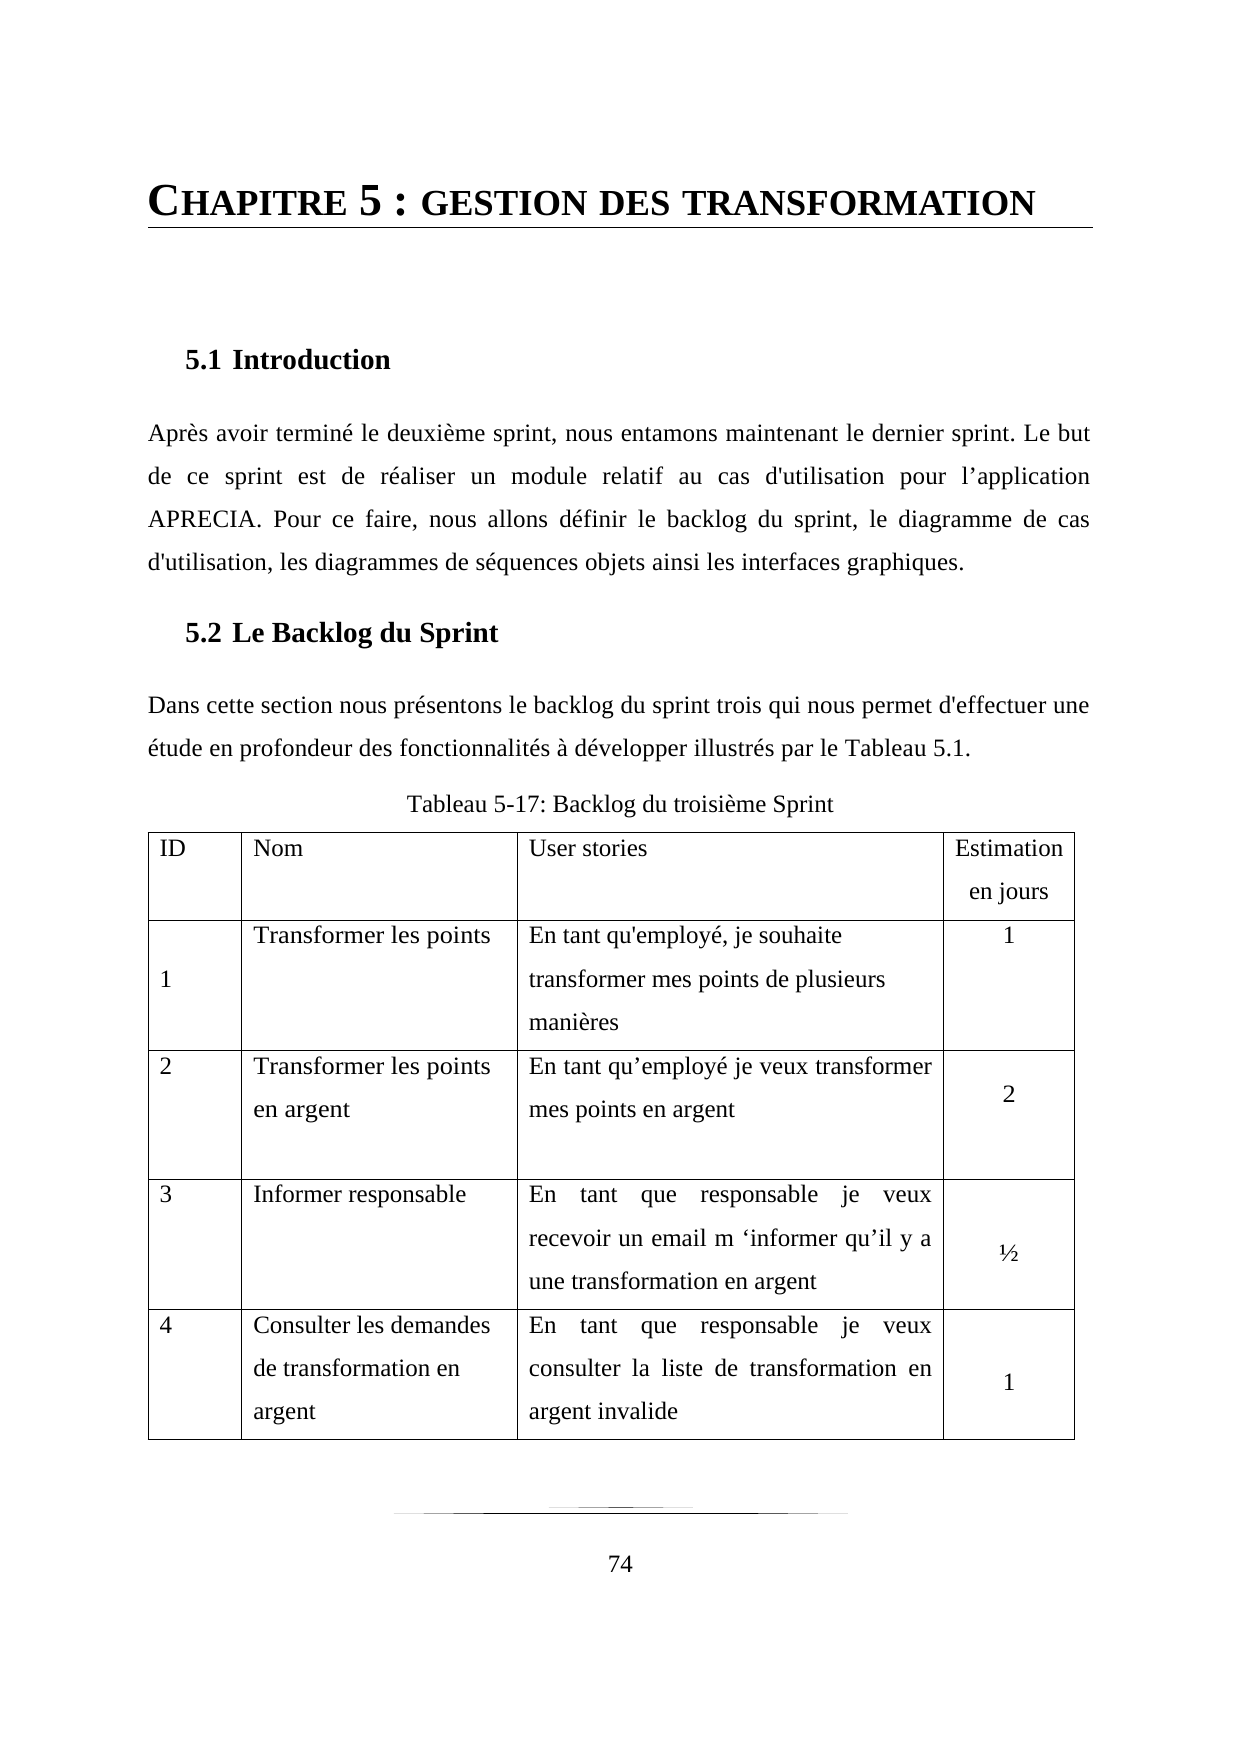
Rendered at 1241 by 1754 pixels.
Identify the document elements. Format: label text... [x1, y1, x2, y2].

table_cell ½ [944, 1180, 1074, 1309]
table_cell En tant qu’employé je veux transformer mes points en argent [518, 1051, 943, 1178]
table_cell 1 [944, 921, 1074, 1050]
table_header Nom [242, 833, 517, 919]
text Dans cette section nous présentons le backlog du sprint trois qui nous permet d'effectuer une étude en profondeur des fonctionnalités à développer illustrés par le Tableau 5.1. [148, 690, 1093, 762]
table_cell 2 [149, 1051, 241, 1178]
table_cell 4 [149, 1310, 241, 1439]
table_cell En tant qu'employé, je souhaite transformer mes points de plusieurs manières [518, 921, 943, 1050]
table_cell 2 [944, 1051, 1074, 1178]
table_header User stories [518, 833, 943, 919]
table_cell En tant que responsable je veux recevoir un email m ‘informer qu’il y a une transformation en argent [518, 1180, 943, 1309]
table_cell 1 [944, 1310, 1074, 1439]
subtitle Introduction [185, 342, 1093, 376]
text Après avoir terminé le deuxième sprint, nous entamons maintenant le dernier sprint. Le but de ce sprint est de réaliser un module relatif au cas d'utilisation pour l’application APRECIA. Pour ce faire, nous allons définir le backlog du sprint, le diagramme de cas d'utilisation, les diagrammes de séquences objets ainsi les interfaces graphiques. [148, 418, 1093, 576]
table_header Estimation en jours [944, 833, 1074, 919]
table_cell 1 [149, 921, 241, 1050]
table_header ID [149, 833, 241, 919]
subtitle Chapitre 5 : gestion des transformation [148, 173, 1093, 227]
table_cell Transformer les points [242, 921, 517, 1050]
subtitle Le Backlog du Sprint [185, 615, 1093, 649]
table_cell 3 [149, 1180, 241, 1309]
table_cell Consulter les demandes de transformation en argent [242, 1310, 517, 1439]
table_cell Informer responsable [242, 1180, 517, 1309]
table_cell En tant que responsable je veux consulter la liste de transformation en argent invalide [518, 1310, 943, 1439]
table_cell Transformer les points en argent [242, 1051, 517, 1178]
